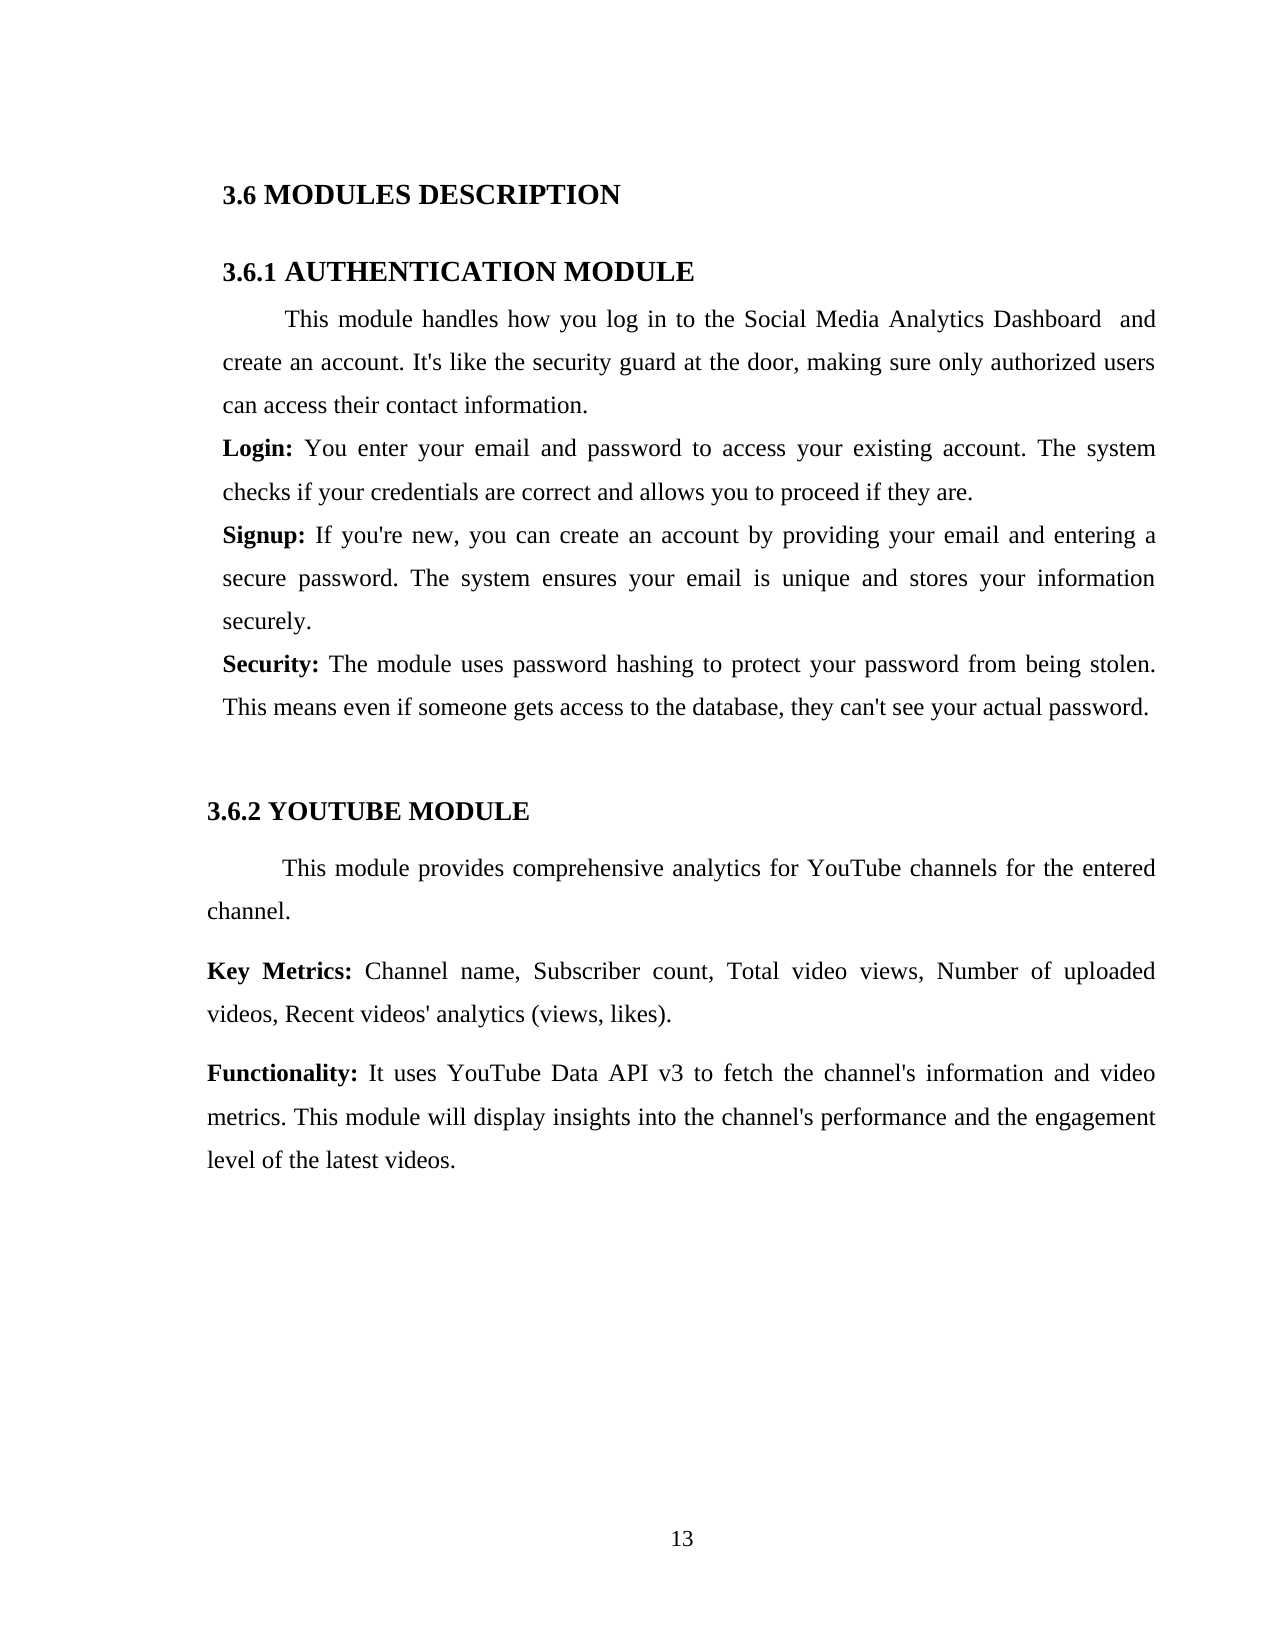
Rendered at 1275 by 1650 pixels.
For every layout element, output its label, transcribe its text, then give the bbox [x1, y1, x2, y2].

text This module provides comprehensive analytics for YouTube channels for the entered channel. [207, 853, 1157, 925]
subtitle Login: You enter your email and password to access your existing account. The system checks if your credentials are correct and allows you to proceed if they are. [222, 433, 1157, 505]
subtitle Signup: If you're new, you can create an account by providing your email and entering a secure password. The system ensures your email is unique and stores your information securely. [222, 520, 1157, 635]
text Key Metrics: Channel name, Subscriber count, Total video views, Number of uploaded videos, Recent videos' analytics (views, likes). [207, 956, 1157, 1028]
subtitle 3.6.2 YOUTUBE MODULE [207, 795, 1157, 826]
subtitle This module handles how you log in to the Social Media Analytics Dashboard and create an account. It's like the security guard at the door, making sure only authorized users can access their contact information. [222, 304, 1157, 419]
text Functionality: It uses YouTube Data API v3 to fetch the channel's information and video metrics. This module will display insights into the channel's performance and the engagement level of the latest videos. [207, 1058, 1157, 1173]
subtitle MODULES DESCRIPTION [222, 177, 1157, 211]
subtitle AUTHENTICATION MODULE [222, 254, 1157, 287]
subtitle Security: The module uses password hashing to protect your password from being stolen. This means even if someone gets access to the database, they can't see your actual password. [222, 649, 1157, 721]
